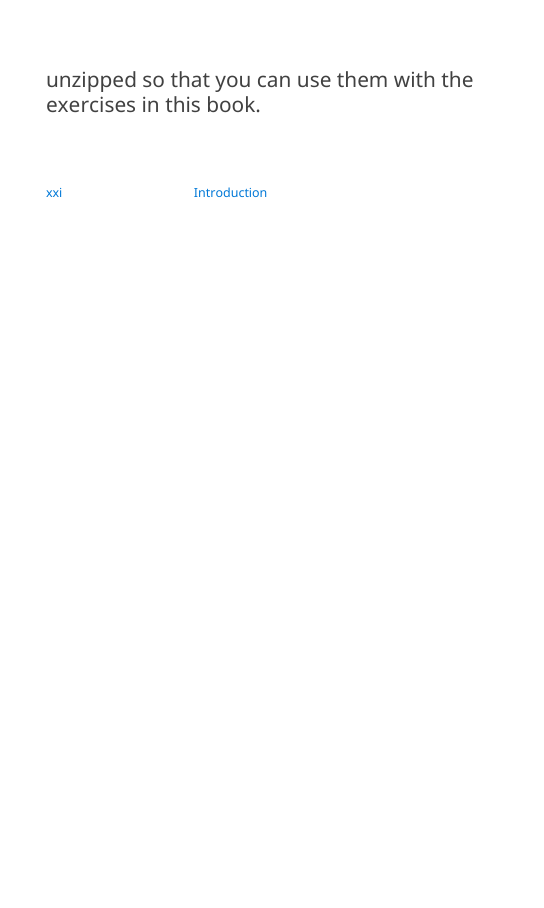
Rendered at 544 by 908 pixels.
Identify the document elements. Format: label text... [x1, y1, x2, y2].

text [46, 67, 495, 119]
text xxi Introduction [46, 184, 497, 201]
